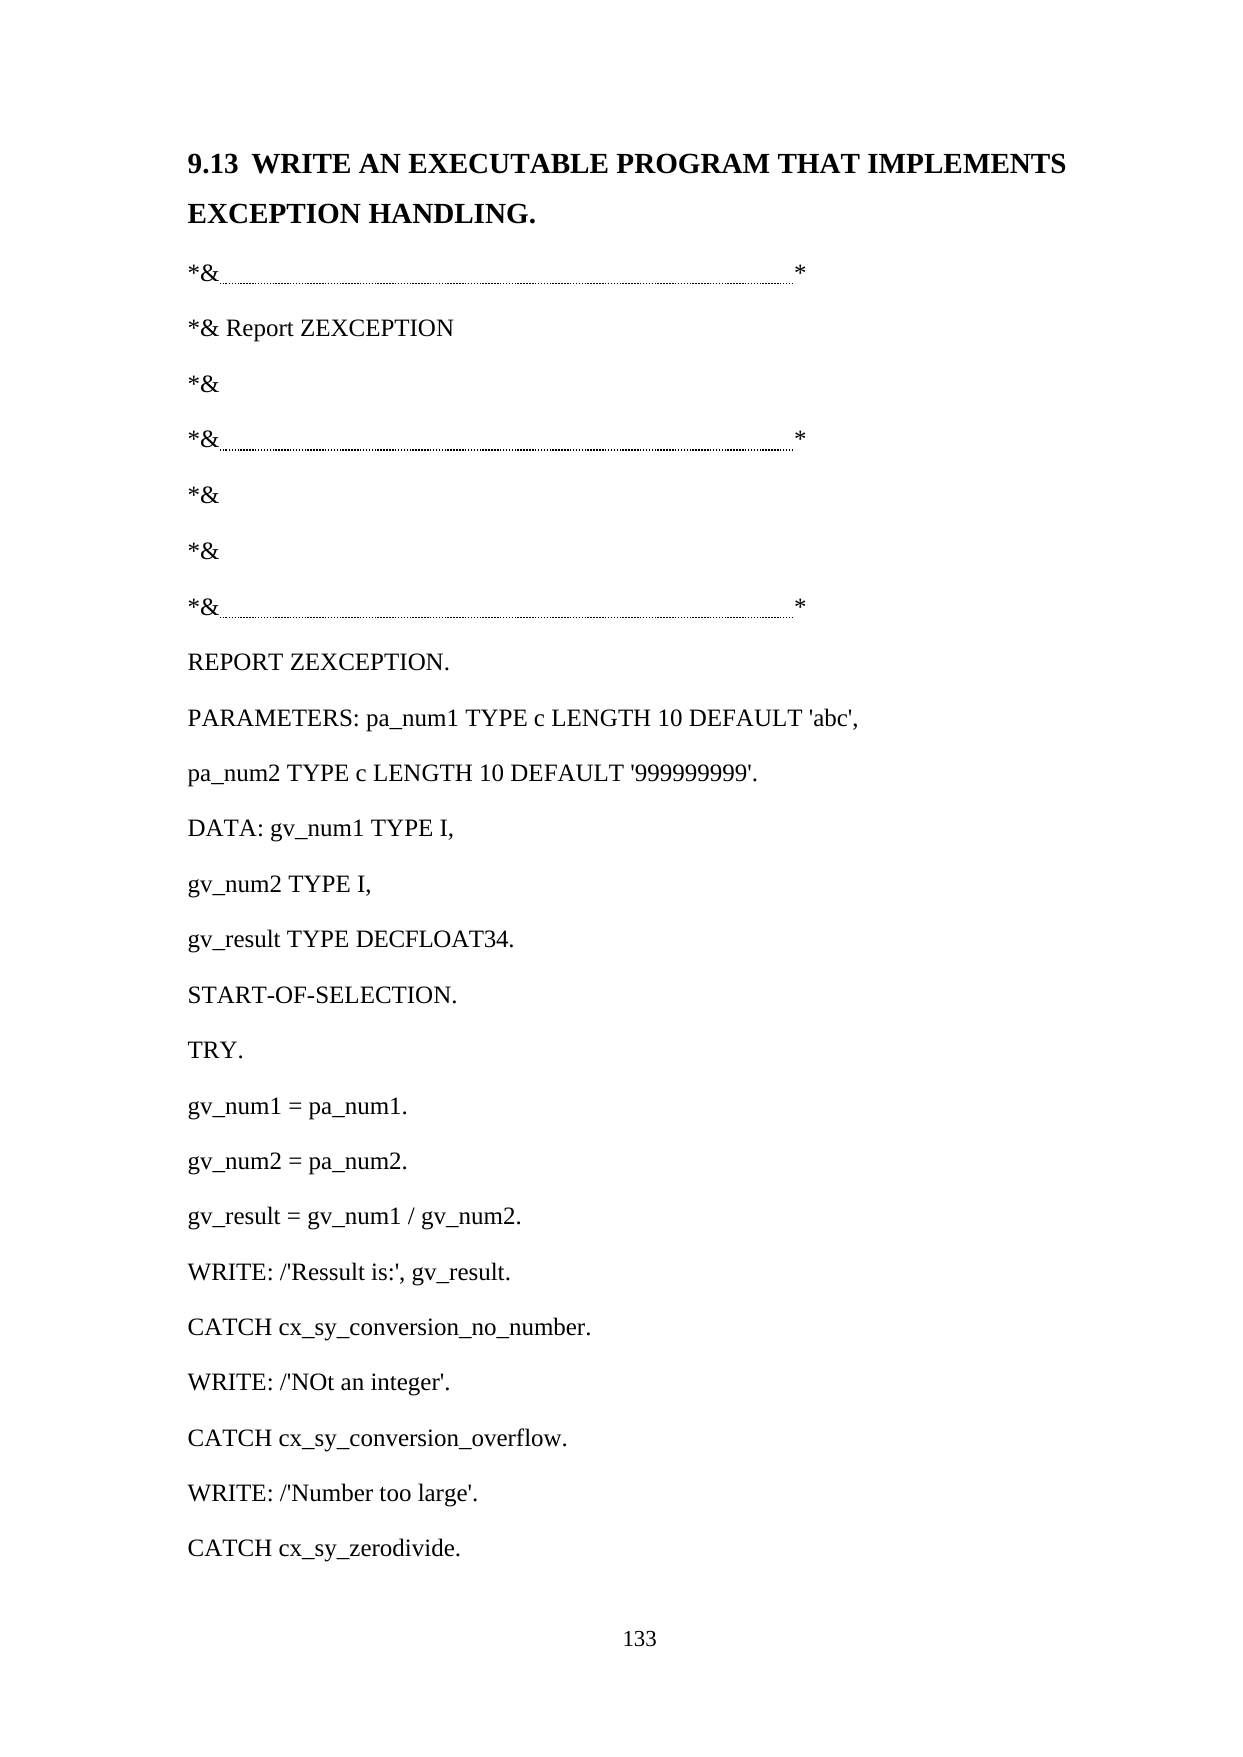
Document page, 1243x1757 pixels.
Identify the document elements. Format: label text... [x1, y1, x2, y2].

text CATCH cx_sy_zerodivide. [187, 1533, 1145, 1562]
text *& [187, 369, 1145, 398]
text PARAMETERS: pa_num1 TYPE c LENGTH 10 DEFAULT 'abc', pa_num2 TYPE c LENGTH 10 DEFAULT '999999999'. [187, 703, 861, 787]
text *& * [187, 258, 1145, 287]
text CATCH cx_sy_conversion_overflow. WRITE: /'Number too large'. [187, 1423, 570, 1507]
text DATA: gv_num1 TYPE I, gv_num2 TYPE I, [187, 813, 456, 898]
text *& [187, 480, 1145, 509]
text gv_result = gv_num1 / gv_num2. WRITE: /'Ressult is:', gv_result. CATCH cx_sy_conversion_no_number. WRITE: /'NOt an integer'. [187, 1201, 594, 1396]
text *& * [187, 424, 1145, 453]
text *& [187, 536, 1145, 565]
text gv_result TYPE DECFLOAT34. START-OF-SELECTION. TRY. [187, 924, 516, 1064]
text gv_num1 = pa_num1. gv_num2 = pa_num2. [187, 1091, 410, 1174]
text *& * REPORT ZEXCEPTION. [187, 592, 808, 676]
text *& Report ZEXCEPTION [187, 313, 1145, 342]
list WRITE AN EXECUTABLE PROGRAM THAT IMPLEMENTS EXCEPTION HANDLING. [187, 146, 1068, 230]
